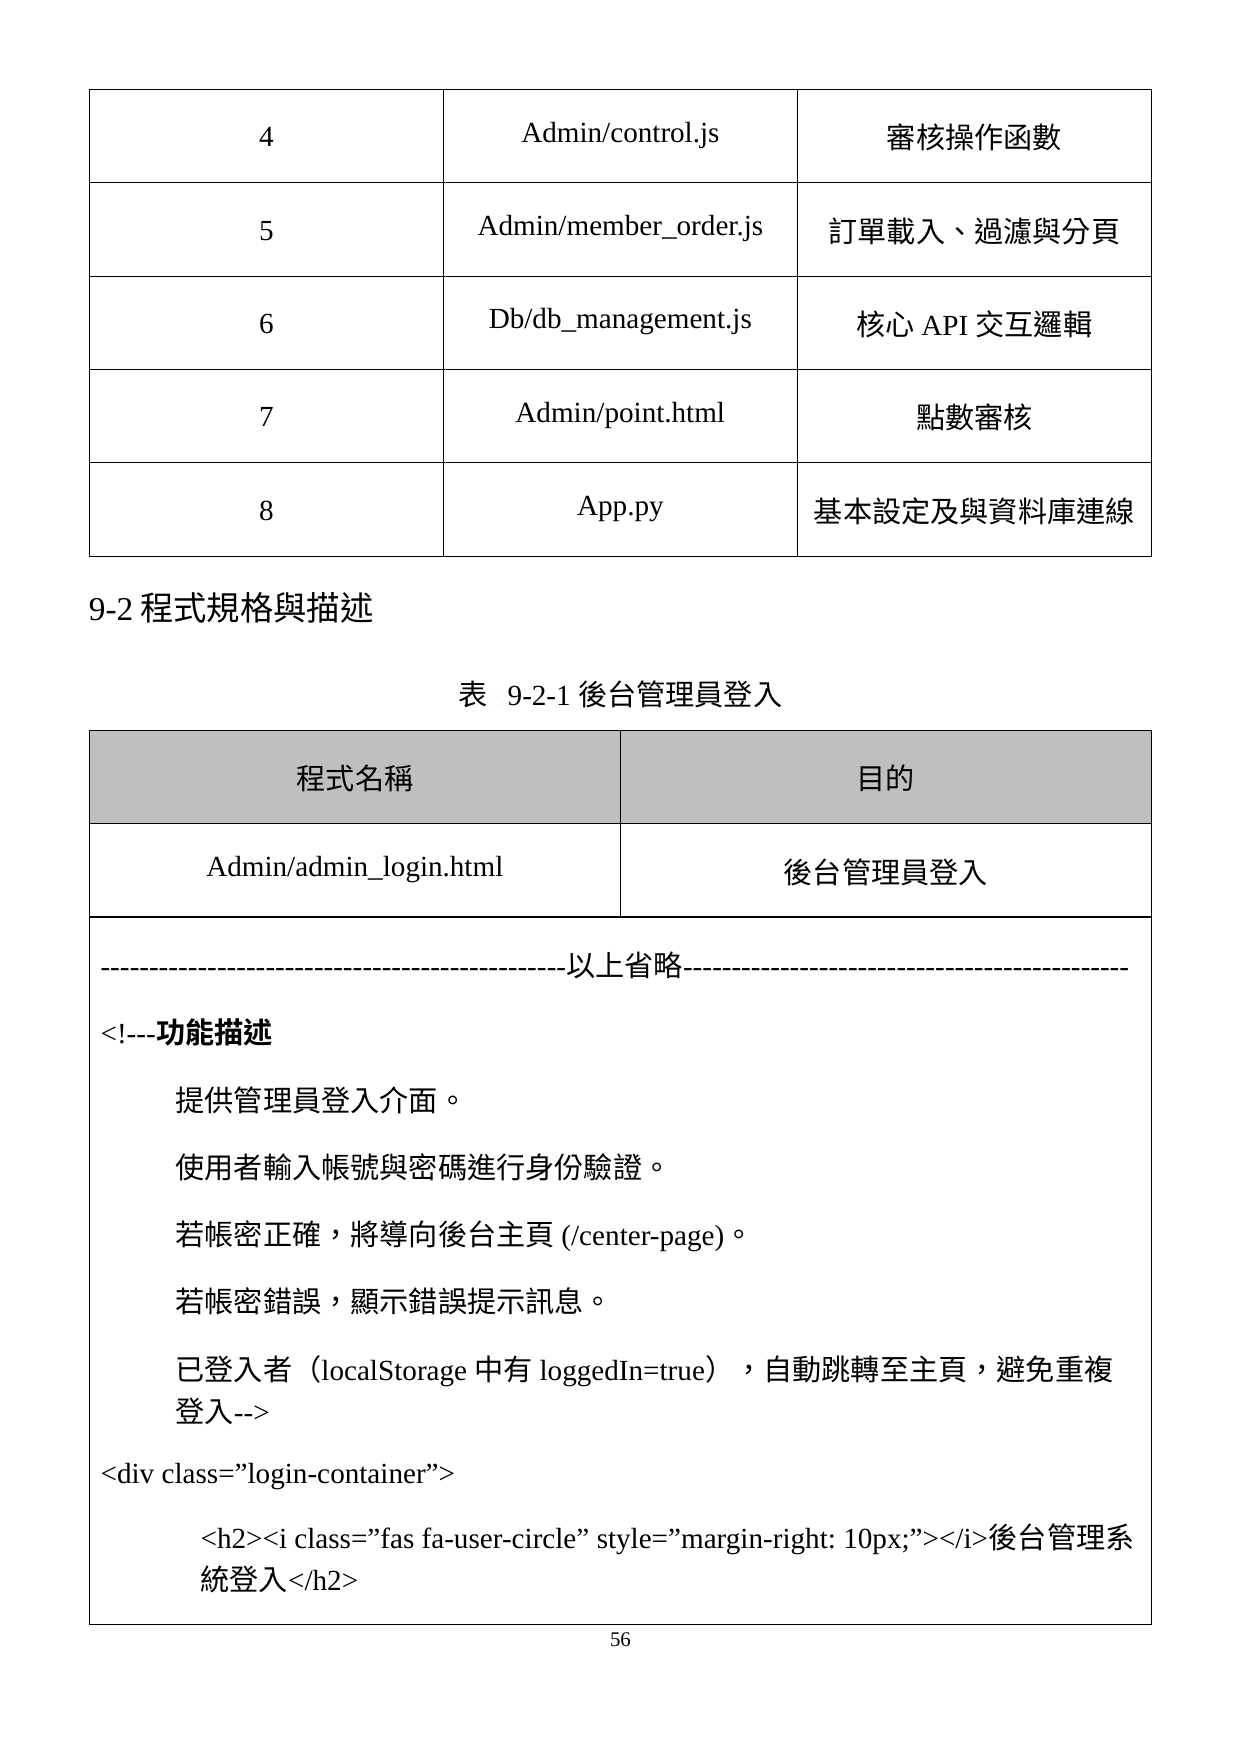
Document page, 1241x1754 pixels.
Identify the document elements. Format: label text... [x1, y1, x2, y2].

table_cell 審核操作函數 [798, 90, 1151, 182]
table_cell 後台管理員登入 [621, 824, 1151, 916]
table_cell 8 [90, 463, 443, 556]
table_cell 訂單載入、過濾與分頁 [798, 183, 1151, 276]
table_cell 4 [90, 90, 443, 182]
table_cell App.py [444, 463, 797, 556]
table_header 目的 [621, 731, 1151, 823]
table_cell Admin/admin_login.html [90, 824, 620, 916]
table_cell 7 [90, 370, 443, 462]
table_cell 6 [90, 277, 443, 369]
table_cell 基本設定及與資料庫連線 [798, 463, 1151, 556]
table_cell Admin/control.js [444, 90, 797, 182]
table_cell Admin/point.html [444, 370, 797, 462]
table_cell Admin/member_order.js [444, 183, 797, 276]
table_cell 核心 API 交互邏輯 [798, 277, 1151, 369]
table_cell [90, 918, 1151, 1624]
list 9-2程式規格與描述 [89, 582, 1152, 630]
table_header 程式名稱 [90, 731, 620, 823]
table_cell 點數審核 [798, 370, 1151, 462]
table_cell 5 [90, 183, 443, 276]
table_cell Db/db_management.js [444, 277, 797, 369]
text 表229-2-1 後台管理員登入 [89, 655, 1152, 730]
